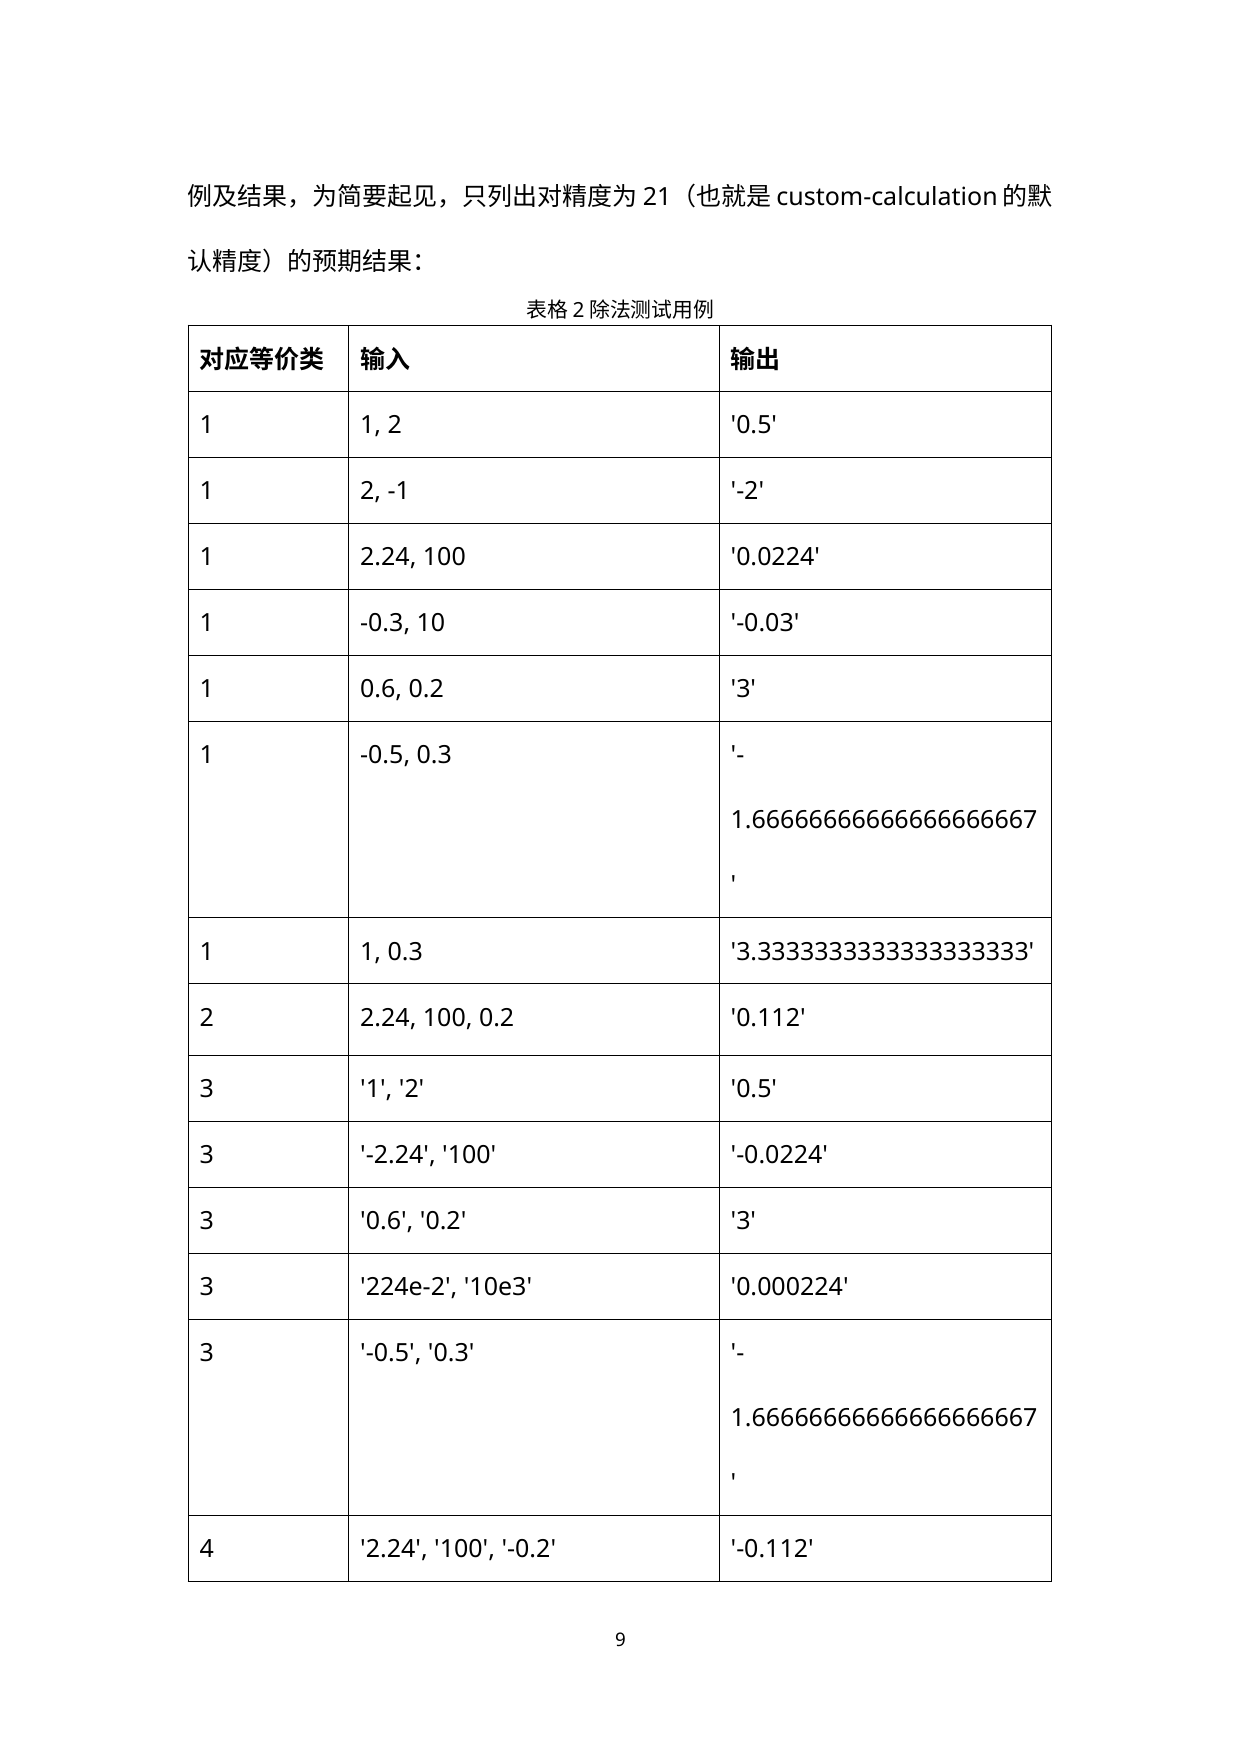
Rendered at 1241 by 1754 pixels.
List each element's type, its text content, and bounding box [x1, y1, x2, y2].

table_cell 2, -1 [349, 458, 719, 523]
table_cell '3' [720, 1188, 1051, 1253]
table_cell 2.24, 100, 0.2 [349, 984, 719, 1054]
table_cell 1 [189, 458, 348, 523]
table_cell 2 [189, 984, 348, 1054]
table_header 对应等价类 [189, 326, 348, 391]
table_cell 1 [189, 392, 348, 457]
table_cell '0.0224' [720, 524, 1051, 589]
table_header 输出 [720, 326, 1051, 391]
table_cell 4 [189, 1516, 348, 1581]
table_cell '-0.112' [720, 1516, 1051, 1581]
table_cell 3 [189, 1188, 348, 1253]
table_cell '2.24', '100', '-0.2' [349, 1516, 719, 1581]
table_cell '0.5' [720, 392, 1051, 457]
table_cell 2.24, 100 [349, 524, 719, 589]
table_cell 1 [189, 590, 348, 655]
table_cell '-0.03' [720, 590, 1051, 655]
table_cell 3 [189, 1254, 348, 1319]
table_cell 1 [189, 524, 348, 589]
table_cell 1 [189, 918, 348, 983]
table_cell 1, 0.3 [349, 918, 719, 983]
table_cell '-2.24', '100' [349, 1122, 719, 1187]
table_cell '-1.66666666666666666667' [720, 1320, 1051, 1515]
table_cell 1 [189, 656, 348, 721]
table_cell '-2' [720, 458, 1051, 523]
table_cell 3 [189, 1320, 348, 1515]
table_cell -0.5, 0.3 [349, 722, 719, 917]
text 表格 2 除法测试用例 [187, 292, 1053, 324]
table_cell 0.6, 0.2 [349, 656, 719, 721]
table_cell 1, 2 [349, 392, 719, 457]
table_cell '-0.0224' [720, 1122, 1051, 1187]
table_cell -0.3, 10 [349, 590, 719, 655]
table_cell '3.3333333333333333333' [720, 918, 1051, 983]
table_cell '0.5' [720, 1056, 1051, 1121]
table_cell '-1.66666666666666666667' [720, 722, 1051, 917]
table_cell 1 [189, 722, 348, 917]
table_header 输入 [349, 326, 719, 391]
table_cell '3' [720, 656, 1051, 721]
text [187, 162, 1053, 292]
table_cell '224e-2', '10e3' [349, 1254, 719, 1319]
table_cell '-0.5', '0.3' [349, 1320, 719, 1515]
table_cell 3 [189, 1056, 348, 1121]
table_cell '0.000224' [720, 1254, 1051, 1319]
table_cell '1', '2' [349, 1056, 719, 1121]
table_cell 3 [189, 1122, 348, 1187]
table_cell '0.112' [720, 984, 1051, 1054]
table_cell '0.6', '0.2' [349, 1188, 719, 1253]
